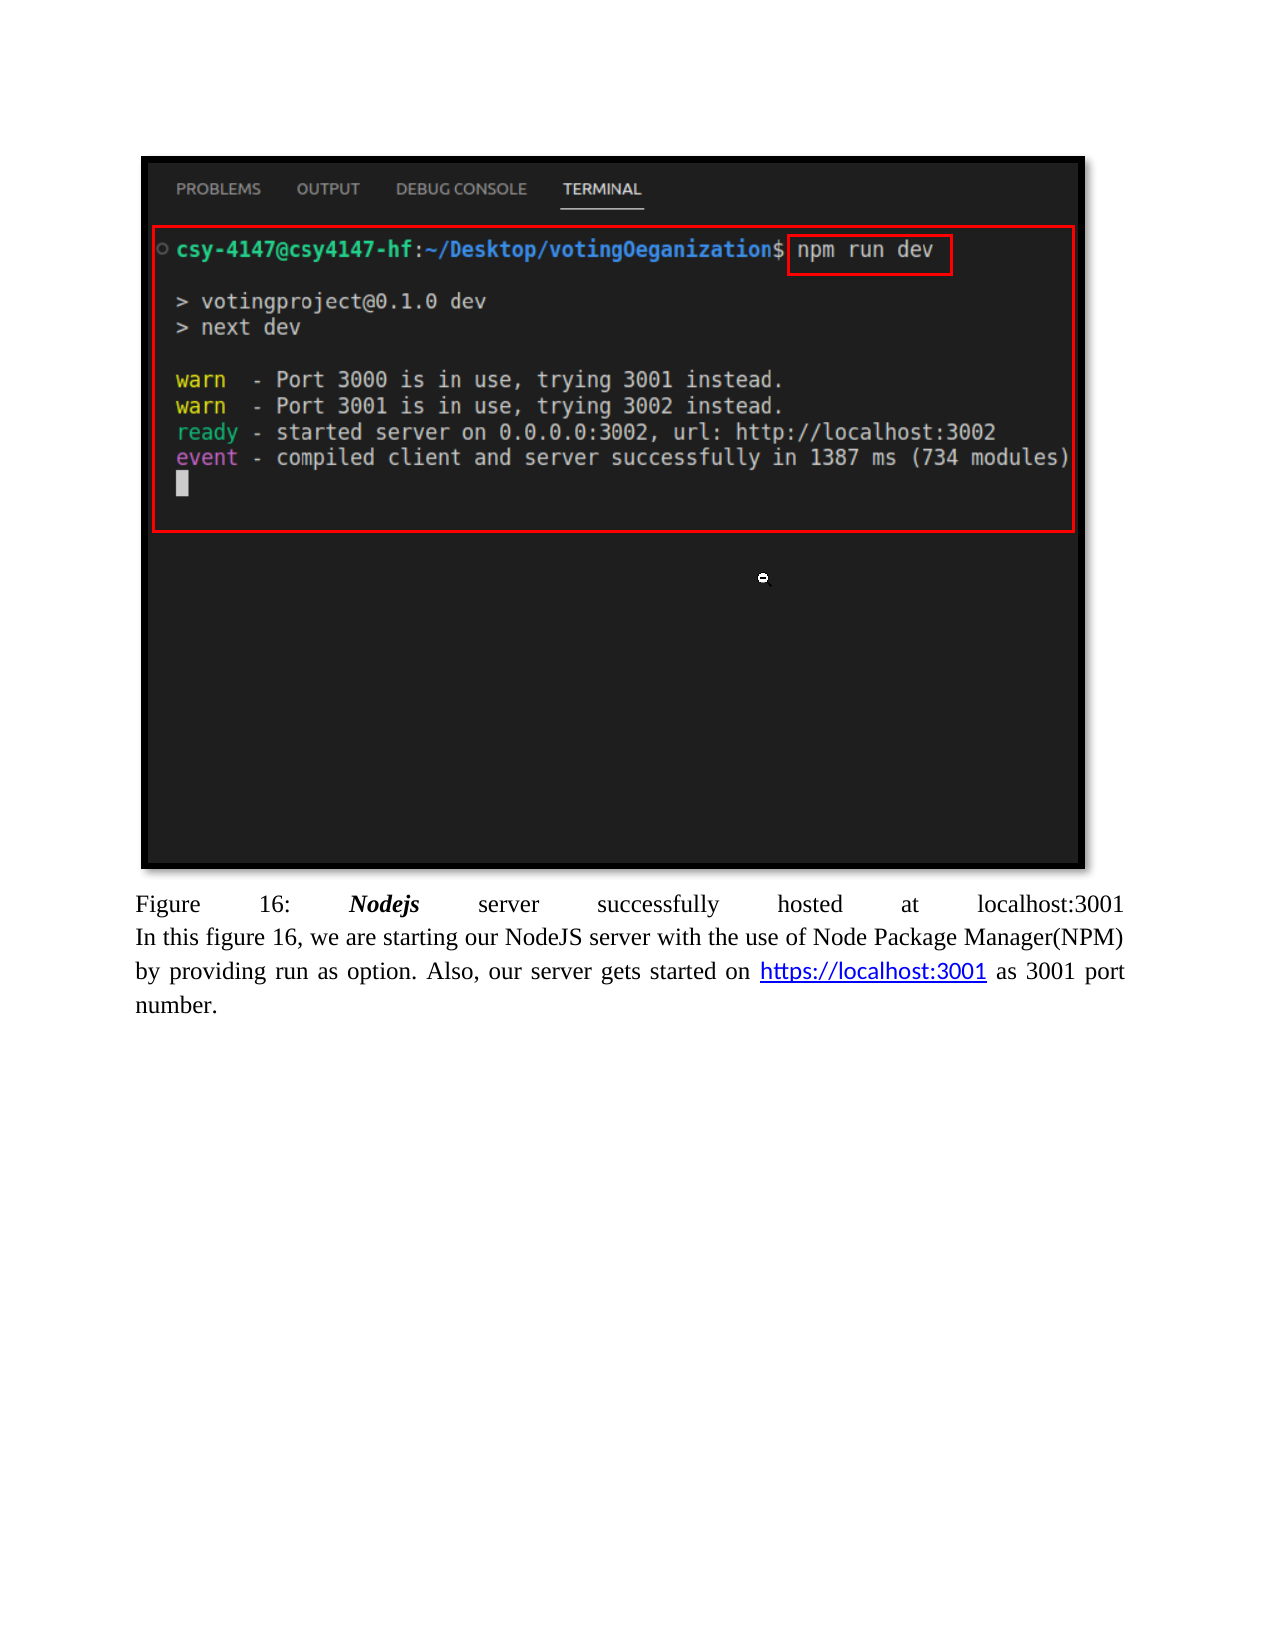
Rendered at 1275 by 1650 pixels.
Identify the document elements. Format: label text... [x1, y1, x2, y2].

picture [148, 163, 1078, 863]
